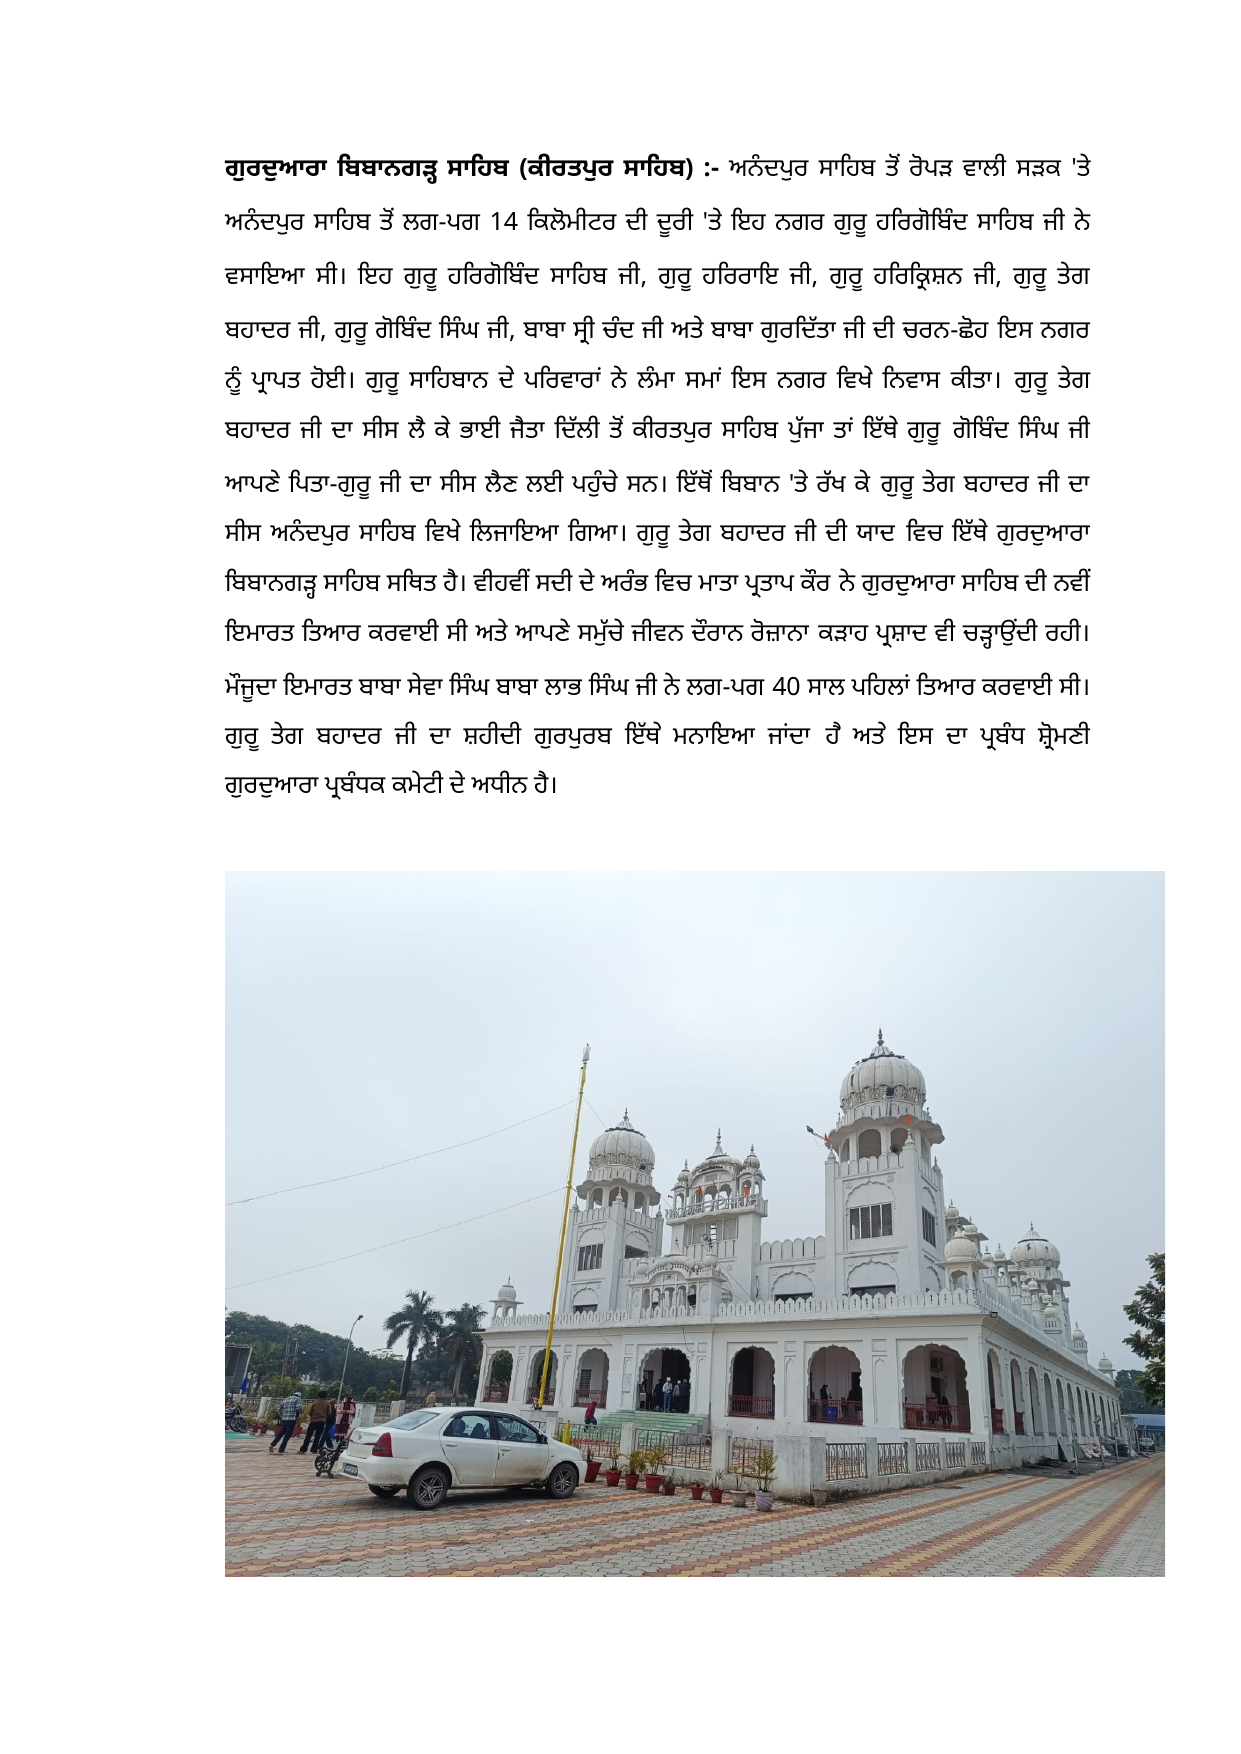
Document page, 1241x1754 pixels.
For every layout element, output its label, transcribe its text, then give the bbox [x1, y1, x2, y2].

picture [225, 871, 1166, 1577]
text ਗੁਰਦੁਆਰਾ ਬਿਬਾਨਗੜ੍ਹ ਸਾਹਿਬ (ਕੀਰਤਪੁਰ ਸਾਹਿਬ) :- ਅਨੰਦਪੁਰ ਸਾਹਿਬ ਤੋਂ ਰੋਪੜ ਵਾਲੀ ਸੜਕ 'ਤੇ ਅਨੰਦਪੁਰ ਸਾਹਿਬ ਤੋਂ ਲਗ-ਪਗ 14 ਕਿਲੋਮੀਟਰ ਦੀ ਦੂਰੀ 'ਤੇ ਇਹ ਨਗਰ ਗੁਰੂ ਹਰਿਗੋਬਿੰਦ ਸਾਹਿਬ ਜੀ ਨੇ ਵਸਾਇਆ ਸੀ। ਇਹ ਗੁਰੂ ਹਰਿਗੋਬਿੰਦ ਸਾਹਿਬ ਜੀ, ਗੁਰੂ ਹਰਿਰਾਇ ਜੀ, ਗੁਰੂ ਹਰਿਕ੍ਰਿਸ਼ਨ ਜੀ, ਗੁਰੂ ਤੇਗ ਬਹਾਦਰ ਜੀ, ਗੁਰੂ ਗੋਬਿੰਦ ਸਿੰਘ ਜੀ, ਬਾਬਾ ਸ੍ਰੀ ਚੰਦ ਜੀ ਅਤੇ ਬਾਬਾ ਗੁਰਦਿੱਤਾ ਜੀ ਦੀ ਚਰਨ-ਛੋਹ ਇਸ ਨਗਰ ਨੂੰ ਪ੍ਰਾਪਤ ਹੋਈ। ਗੁਰੂ ਸਾਹਿਬਾਨ ਦੇ ਪਰਿਵਾਰਾਂ ਨੇ ਲੰਮਾ ਸਮਾਂ ਇਸ ਨਗਰ ਵਿਖੇ ਨਿਵਾਸ ਕੀਤਾ। ਗੁਰੂ ਤੇਗ ਬਹਾਦਰ ਜੀ ਦਾ ਸੀਸ ਲੈ ਕੇ ਭਾਈ ਜੈਤਾ ਦਿੱਲੀ ਤੋਂ ਕੀਰਤਪੁਰ ਸਾਹਿਬ ਪੁੱਜਾ ਤਾਂ ਇੱਥੇ ਗੁਰੂ ਗੋਬਿੰਦ ਸਿੰਘ ਜੀ ਆਪਣੇ ਪਿਤਾ-ਗੁਰੂ ਜੀ ਦਾ ਸੀਸ ਲੈਣ ਲਈ ਪਹੁੰਚੇ ਸਨ। ਇੱਥੋਂ ਬਿਬਾਨ 'ਤੇ ਰੱਖ ਕੇ ਗੁਰੂ ਤੇਗ ਬਹਾਦਰ ਜੀ ਦਾ ਸੀਸ ਅਨੰਦਪੁਰ ਸਾਹਿਬ ਵਿਖੇ ਲਿਜਾਇਆ ਗਿਆ। ਗੁਰੂ ਤੇਗ ਬਹਾਦਰ ਜੀ ਦੀ ਯਾਦ ਵਿਚ ਇੱਥੇ ਗੁਰਦੁਆਰਾ ਬਿਬਾਨਗੜ੍ਹ ਸਾਹਿਬ ਸਥਿਤ ਹੈ। ਵੀਹਵੀਂ ਸਦੀ ਦੇ ਅਰੰਭ ਵਿਚ ਮਾਤਾ ਪ੍ਰਤਾਪ ਕੌਰ ਨੇ ਗੁਰਦੁਆਰਾ ਸਾਹਿਬ ਦੀ ਨਵੀਂ ਇਮਾਰਤ ਤਿਆਰ ਕਰਵਾਈ ਸੀ ਅਤੇ ਆਪਣੇ ਸਮੁੱਚੇ ਜੀਵਨ ਦੌਰਾਨ ਰੋਜ਼ਾਨਾ ਕੜਾਹ ਪ੍ਰਸ਼ਾਦ ਵੀ ਚੜ੍ਹਾਉਂਦੀ ਰਹੀ। ਮੌਜੂਦਾ ਇਮਾਰਤ ਬਾਬਾ ਸੇਵਾ ਸਿੰਘ ਬਾਬਾ ਲਾਭ ਸਿੰਘ ਜੀ ਨੇ ਲਗ-ਪਗ 40 ਸਾਲ ਪਹਿਲਾਂ ਤਿਆਰ ਕਰਵਾਈ ਸੀ। ਗੁਰੂ ਤੇਗ ਬਹਾਦਰ ਜੀ ਦਾ ਸ਼ਹੀਦੀ ਗੁਰਪੁਰਬ ਇੱਥੇ ਮਨਾਇਆ ਜਾਂਦਾ ਹੈ ਅਤੇ ਇਸ ਦਾ ਪ੍ਰਬੰਧ ਸ਼੍ਰੋਮਣੀ ਗੁਰਦੁਆਰਾ ਪ੍ਰਬੰਧਕ ਕਮੇਟੀ ਦੇ ਅਧੀਨ ਹੈ। [225, 150, 1090, 804]
